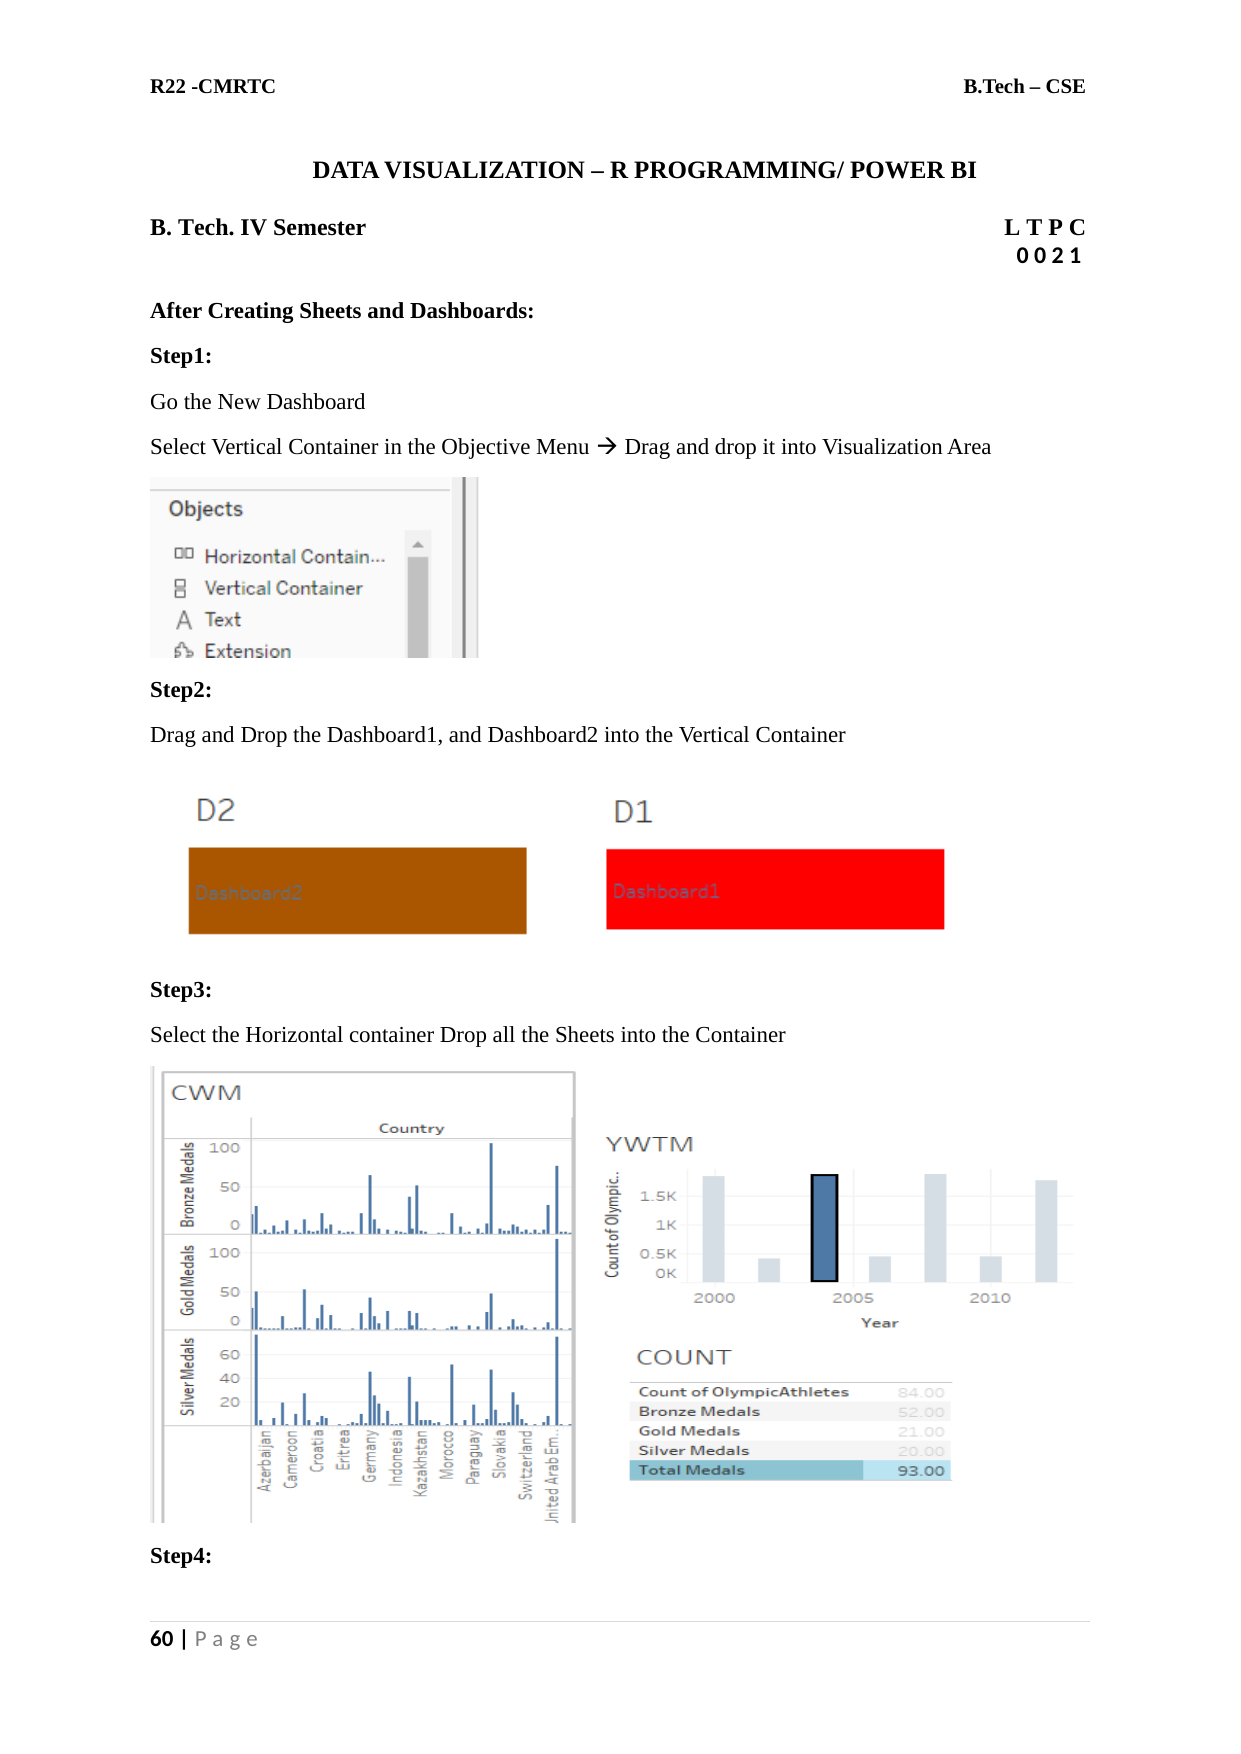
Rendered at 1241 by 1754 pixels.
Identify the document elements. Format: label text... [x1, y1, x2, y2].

picture [150, 766, 1065, 958]
text Step4: [150, 1542, 1090, 1568]
text Step2: [150, 676, 1090, 703]
text Step1: [150, 343, 1090, 369]
text Select Vertical Container in the Objective Menu Drag and drop it into Visualization Area [150, 433, 1090, 459]
picture [150, 1066, 1091, 1523]
text Step3: [150, 976, 1090, 1002]
text After Creating Sheets and Dashboards: [150, 297, 1090, 324]
picture [150, 477, 491, 658]
text Go the New Dashboard [150, 388, 1090, 414]
text Drag and Drop the Dashboard1, and Dashboard2 into the Vertical Container [150, 721, 1090, 748]
text Select the Horizontal container Drop all the Sheets into the Container [150, 1021, 1090, 1047]
